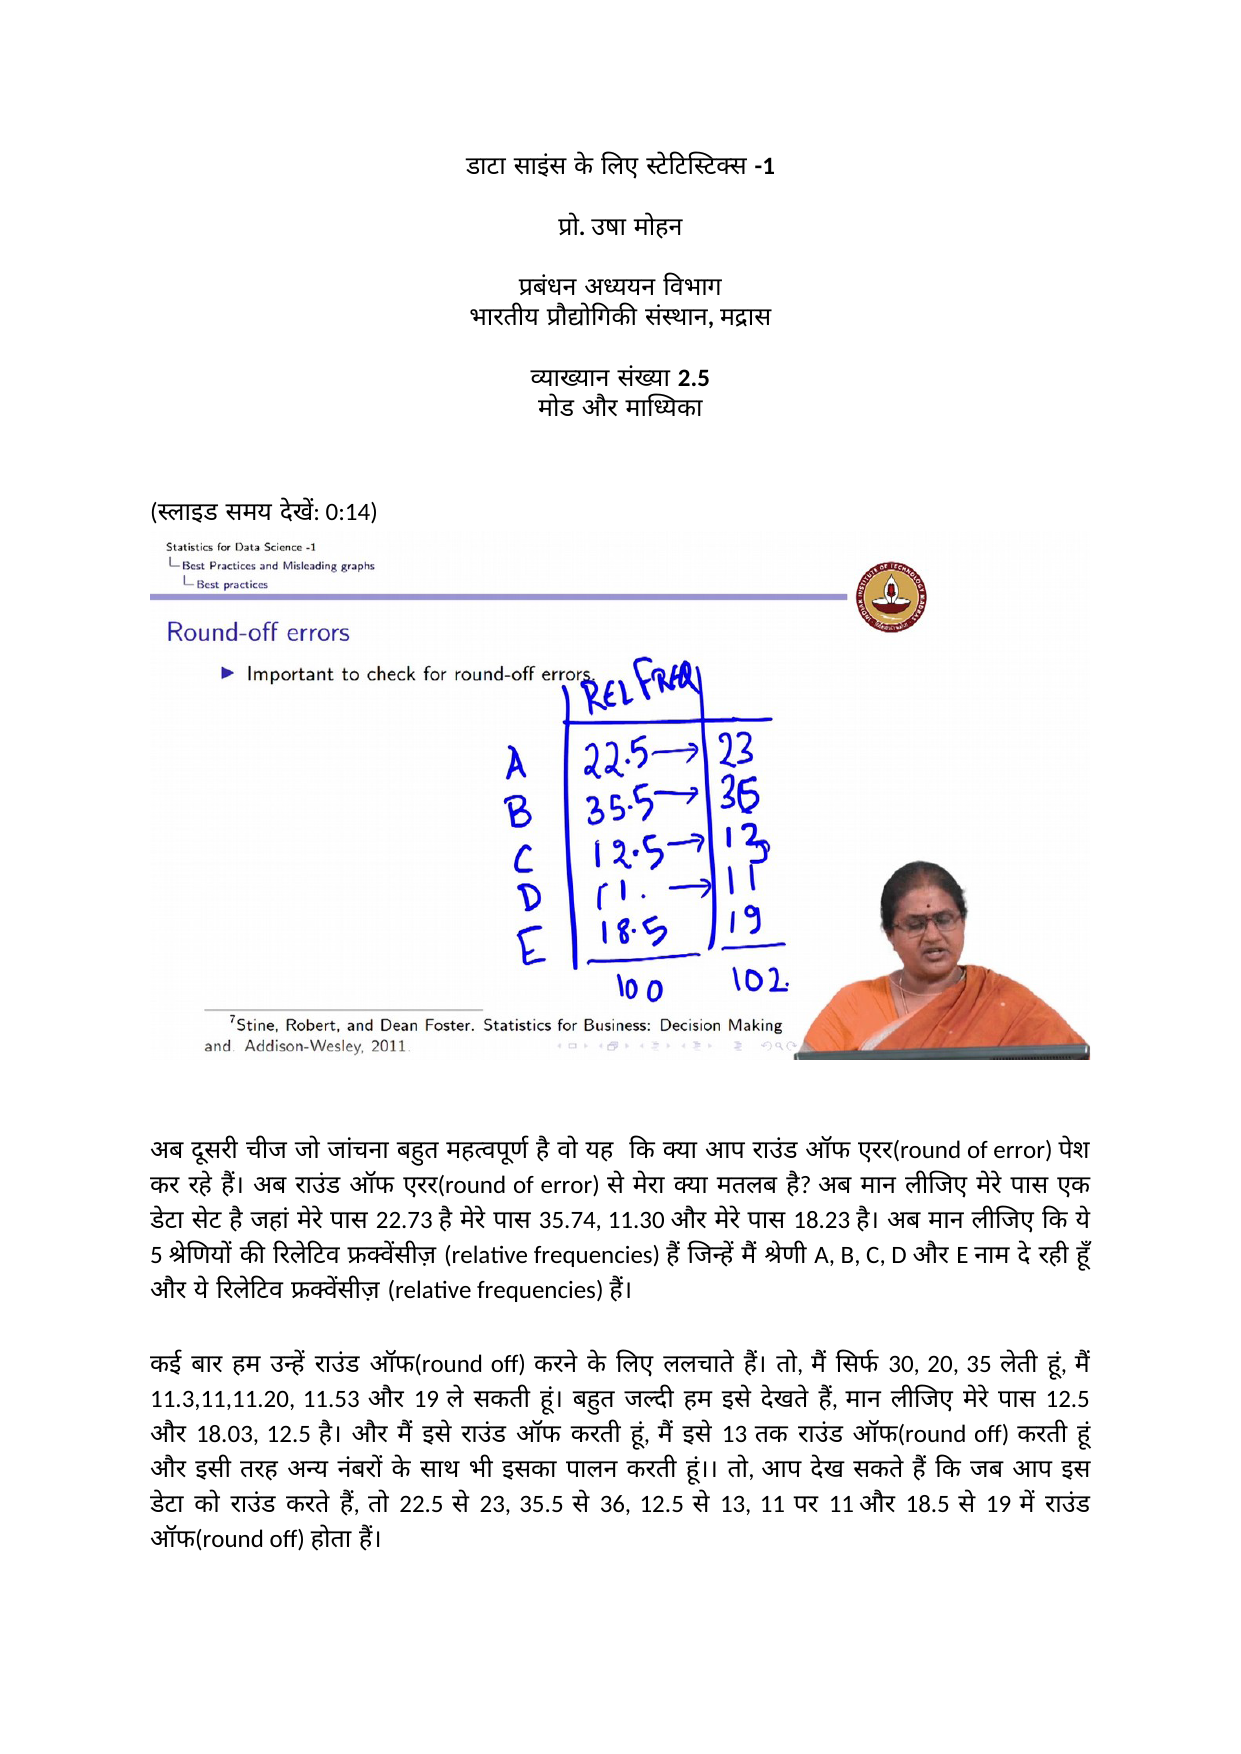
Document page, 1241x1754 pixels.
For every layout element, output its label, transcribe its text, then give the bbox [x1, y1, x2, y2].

text (स्लाइड समय देखें: 0:14) [150, 496, 1090, 527]
text मोड और माध्यिका [150, 393, 1090, 422]
text अब दूसरी चीज जो जांचना बहुत महत्वपूर्ण है वो यह कि क्या आप राउंड ऑफ एरर(round of error) पेश कर रहे हैं। अब राउंड ऑफ एरर(round of error) से मेरा क्या मतलब है? अब मान लीजिए मेरे पास एक डेटा सेट है जहां मेरे पास 22.73 है मेरे पास 35.74, 11.30 और मेरे पास 18.23 है। अब मान लीजिए कि ये 5 श्रेणियों की रिलेटिव फ्रक्वेंसीज़ (relative frequencies) हैं जिन्हें मैं श्रेणी A, B, C, D और E नाम दे रही हूँ और ये रिलेटिव फ्रक्वेंसीज़ (relative frequencies) हैं। [150, 1134, 1090, 1304]
text कई बार हम उन्हें राउंड ऑफ(round off) करने के लिए ललचाते हैं। तो, मैं सिर्फ 30, 20, 35 लेती हूं, मैं 11.3,11,11.20, 11.53 और 19 ले सकती हूं। बहुत जल्दी हम इसे देखते हैं, मान लीजिए मेरे पास 12.5 और 18.03, 12.5 है। और मैं इसे राउंड ऑफ करती हूं, मैं इसे 13 तक राउंड ऑफ(round off) करती हूं और इसी तरह अन्य नंबरों के साथ भी इसका पालन करती हूं।। तो, आप देख सकते हैं कि जब आप इस डेटा को राउंड करते हैं, तो 22.5 से 23, 35.5 से 36, 12.5 से 13, 11 पर 11और 18.5 से 19 में राउंड ऑफ(round off) होता हैं। [150, 1348, 1090, 1553]
text प्रो. उषा मोहन [150, 211, 1090, 242]
text भारतीय प्रौद्योगिकी संस्थान, मद्रास [150, 301, 1090, 332]
text व्याख्यान संख्या 2.5 [150, 362, 1090, 393]
text प्रबंधन अध्ययन विभाग [150, 272, 1090, 301]
text डाटा साइंस के लिए स्टेटिस्टिक्स -1 [150, 150, 1090, 181]
